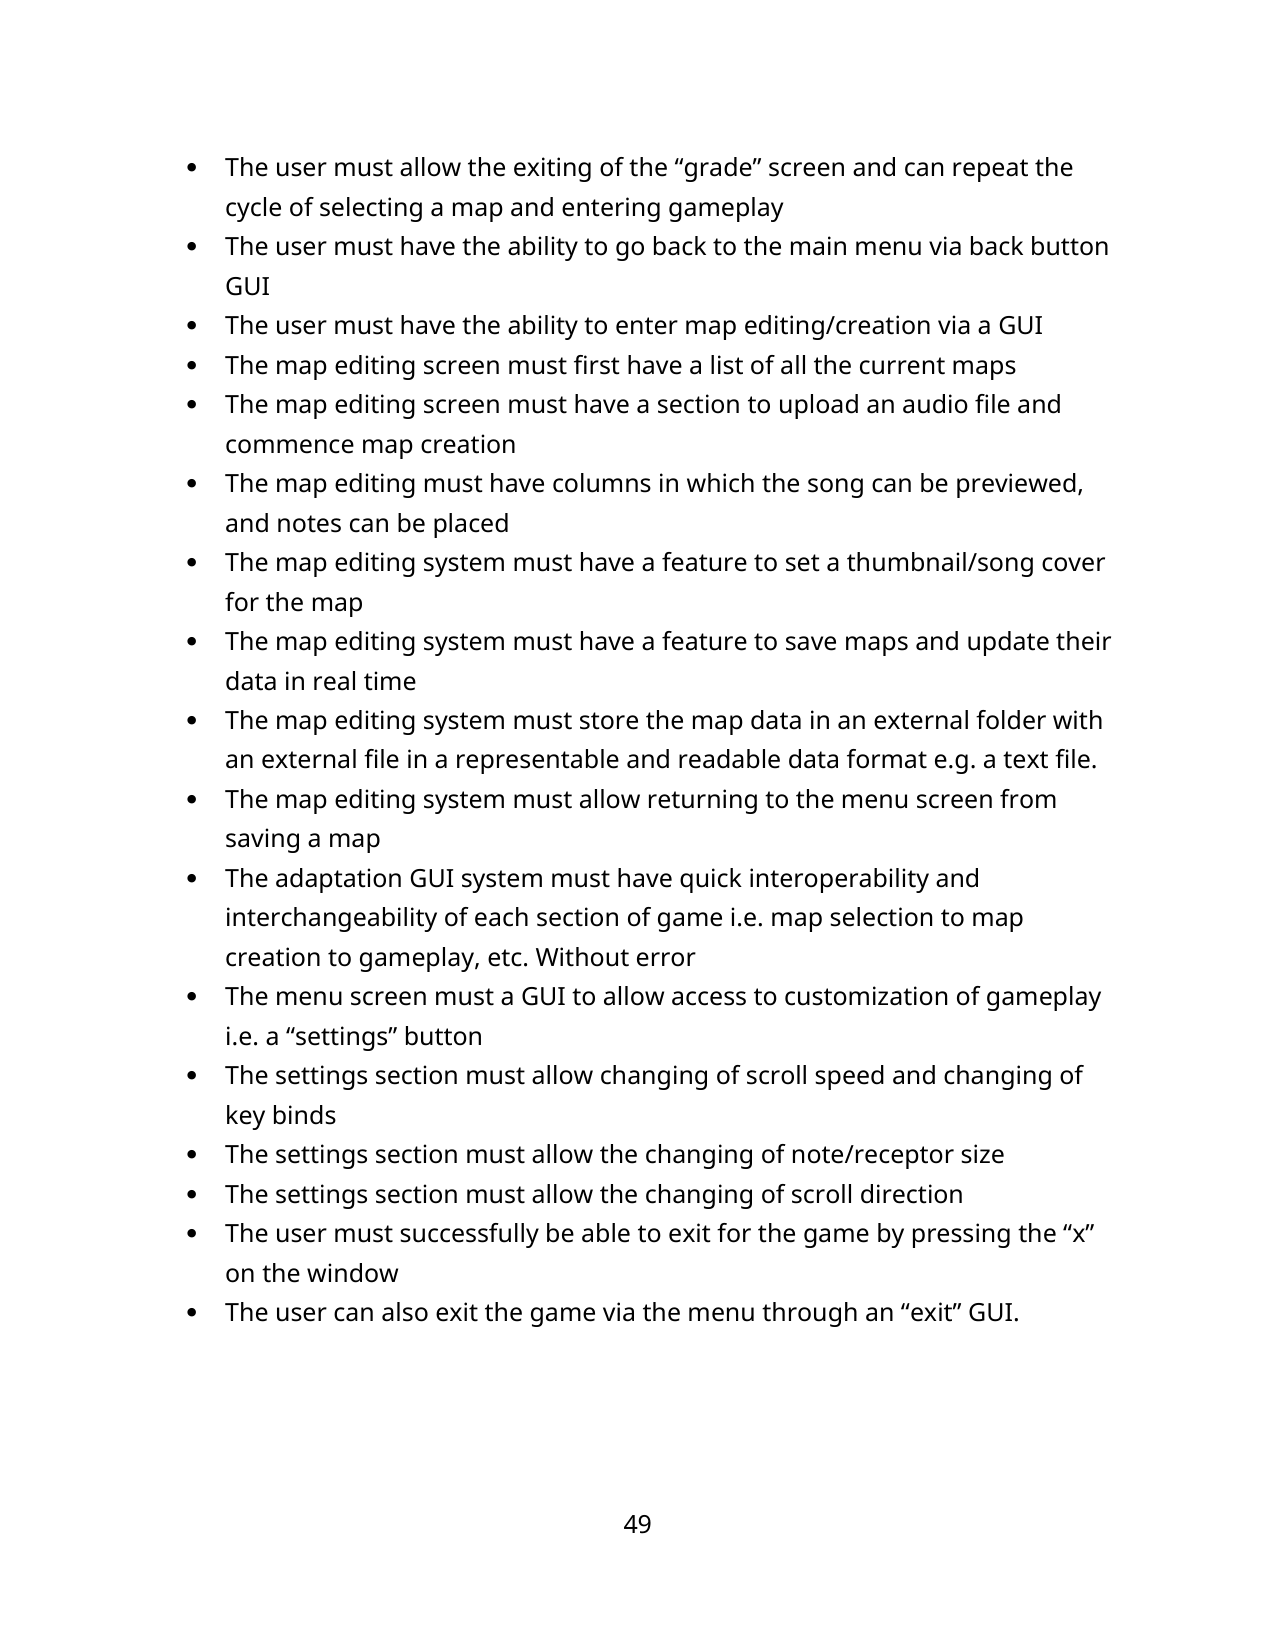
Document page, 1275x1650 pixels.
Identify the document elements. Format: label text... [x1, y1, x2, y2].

list The map editing screen must first have a list of all the current maps [187, 347, 1125, 381]
list The user must have the ability to enter map editing/creation via a GUI [187, 308, 1125, 342]
list The settings section must allow the changing of note/receptor size [187, 1137, 1125, 1171]
list The map editing system must store the map data in an external folder with an external file in a representable and readable data format e.g. a text file. [187, 703, 1125, 776]
list The user must allow the exiting of the “grade” screen and can repeat the cycle of selecting a map and entering gameplay [187, 150, 1125, 223]
list The map editing system must have a feature to save maps and update their data in real time [187, 624, 1125, 697]
list The map editing system must allow returning to the menu screen from saving a map [187, 782, 1125, 855]
list The settings section must allow changing of scroll speed and changing of key binds [187, 1058, 1125, 1132]
list The user can also exit the game via the menu through an “exit” GUI. [187, 1295, 1125, 1329]
list The adaptation GUI system must have quick interoperability and interchangeability of each section of game i.e. map selection to map creation to gameplay, etc. Without error [187, 861, 1125, 974]
list The map editing must have columns in which the song can be previewed, and notes can be placed [187, 466, 1125, 539]
list The menu screen must a GUI to allow access to customization of gameplay i.e. a “settings” button [187, 979, 1125, 1053]
list The user must successfully be able to exit for the game by pressing the “x” on the window [187, 1216, 1125, 1289]
list The user must have the ability to go back to the main menu via back button GUI [187, 229, 1125, 302]
list The map editing screen must have a section to upload an audio file and commence map creation [187, 387, 1125, 460]
list The settings section must allow the changing of scroll direction [187, 1176, 1125, 1211]
list The map editing system must have a feature to set a thumbnail/song cover for the map [187, 545, 1125, 618]
